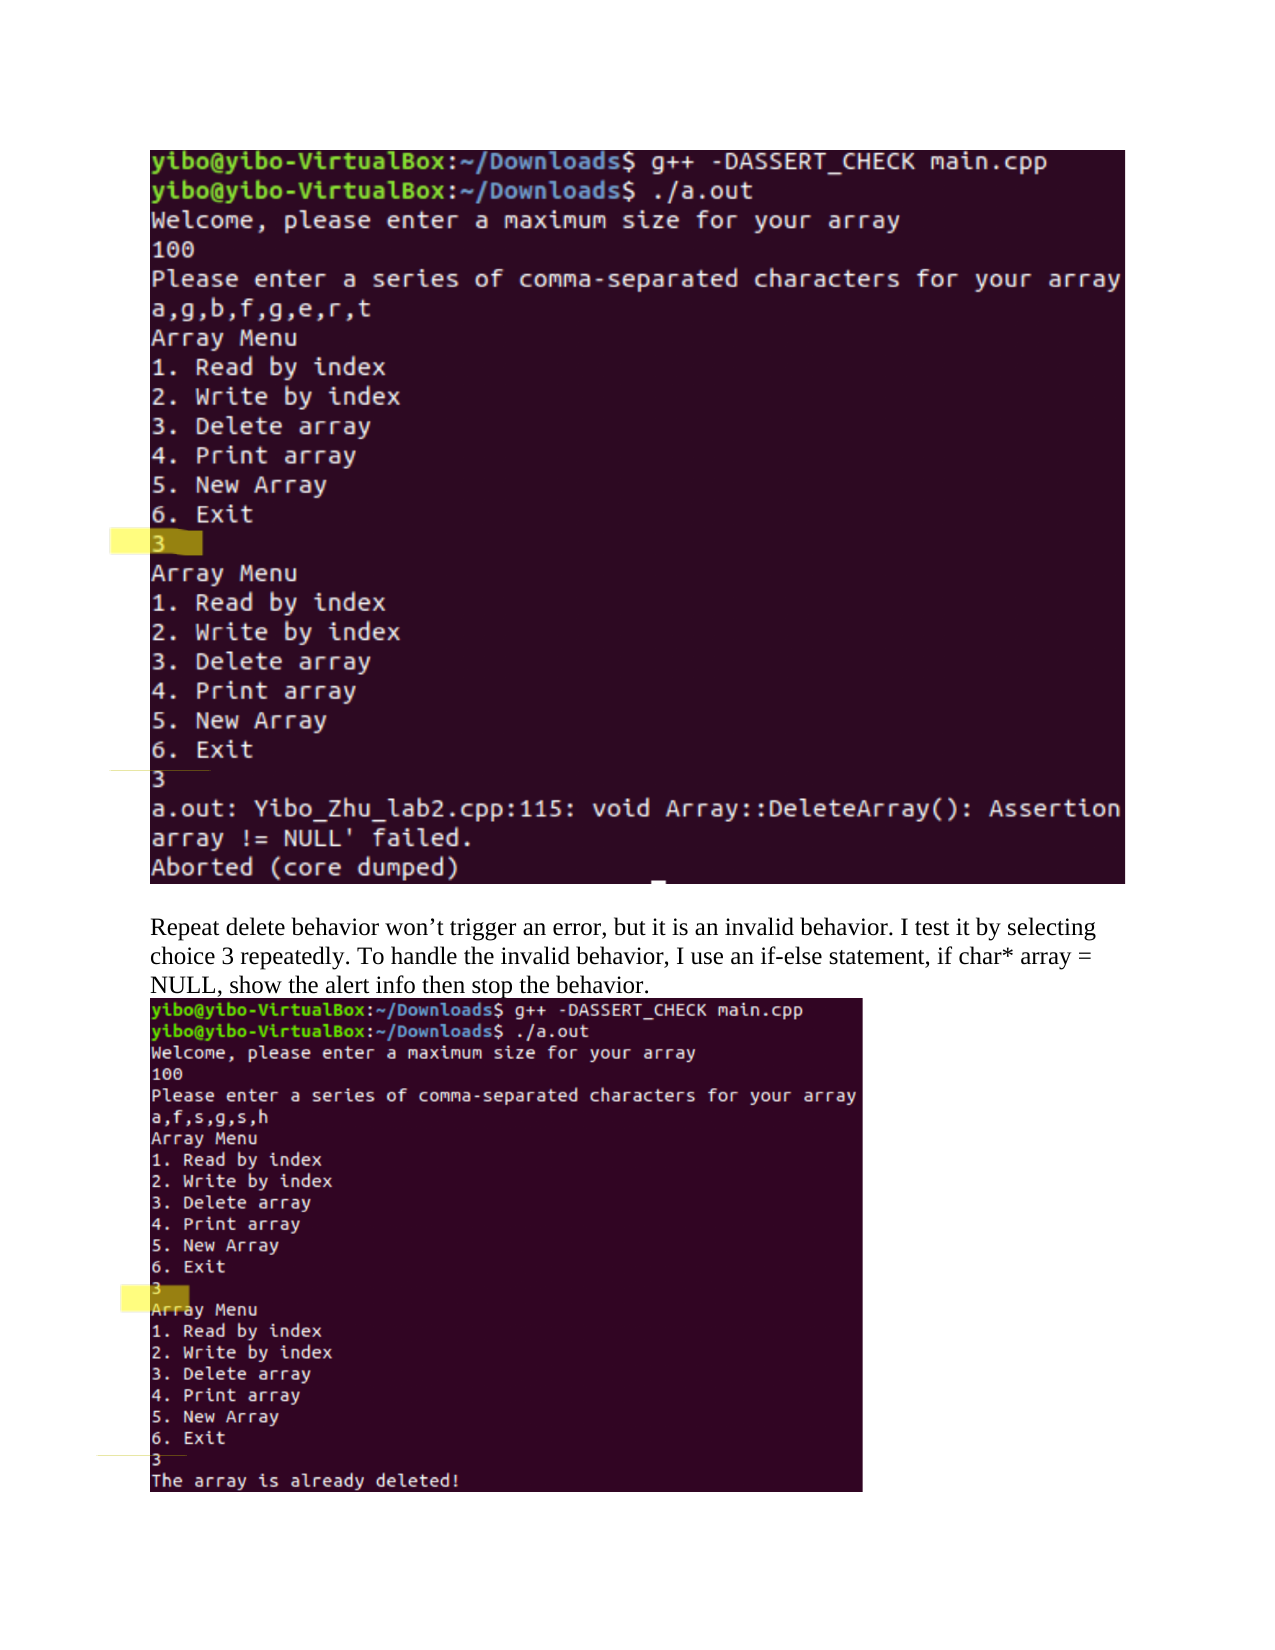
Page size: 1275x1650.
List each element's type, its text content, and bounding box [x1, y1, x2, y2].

picture [105, 150, 1125, 884]
text Repeat delete behavior won’t trigger an error, but it is an invalid behavior. I test it by selecting choice 3 repeatedly. To handle the invalid behavior, I use an if-else statement, if char* array = NULL, show the alert info then stop the behavior. [150, 912, 1125, 998]
picture [92, 998, 863, 1492]
